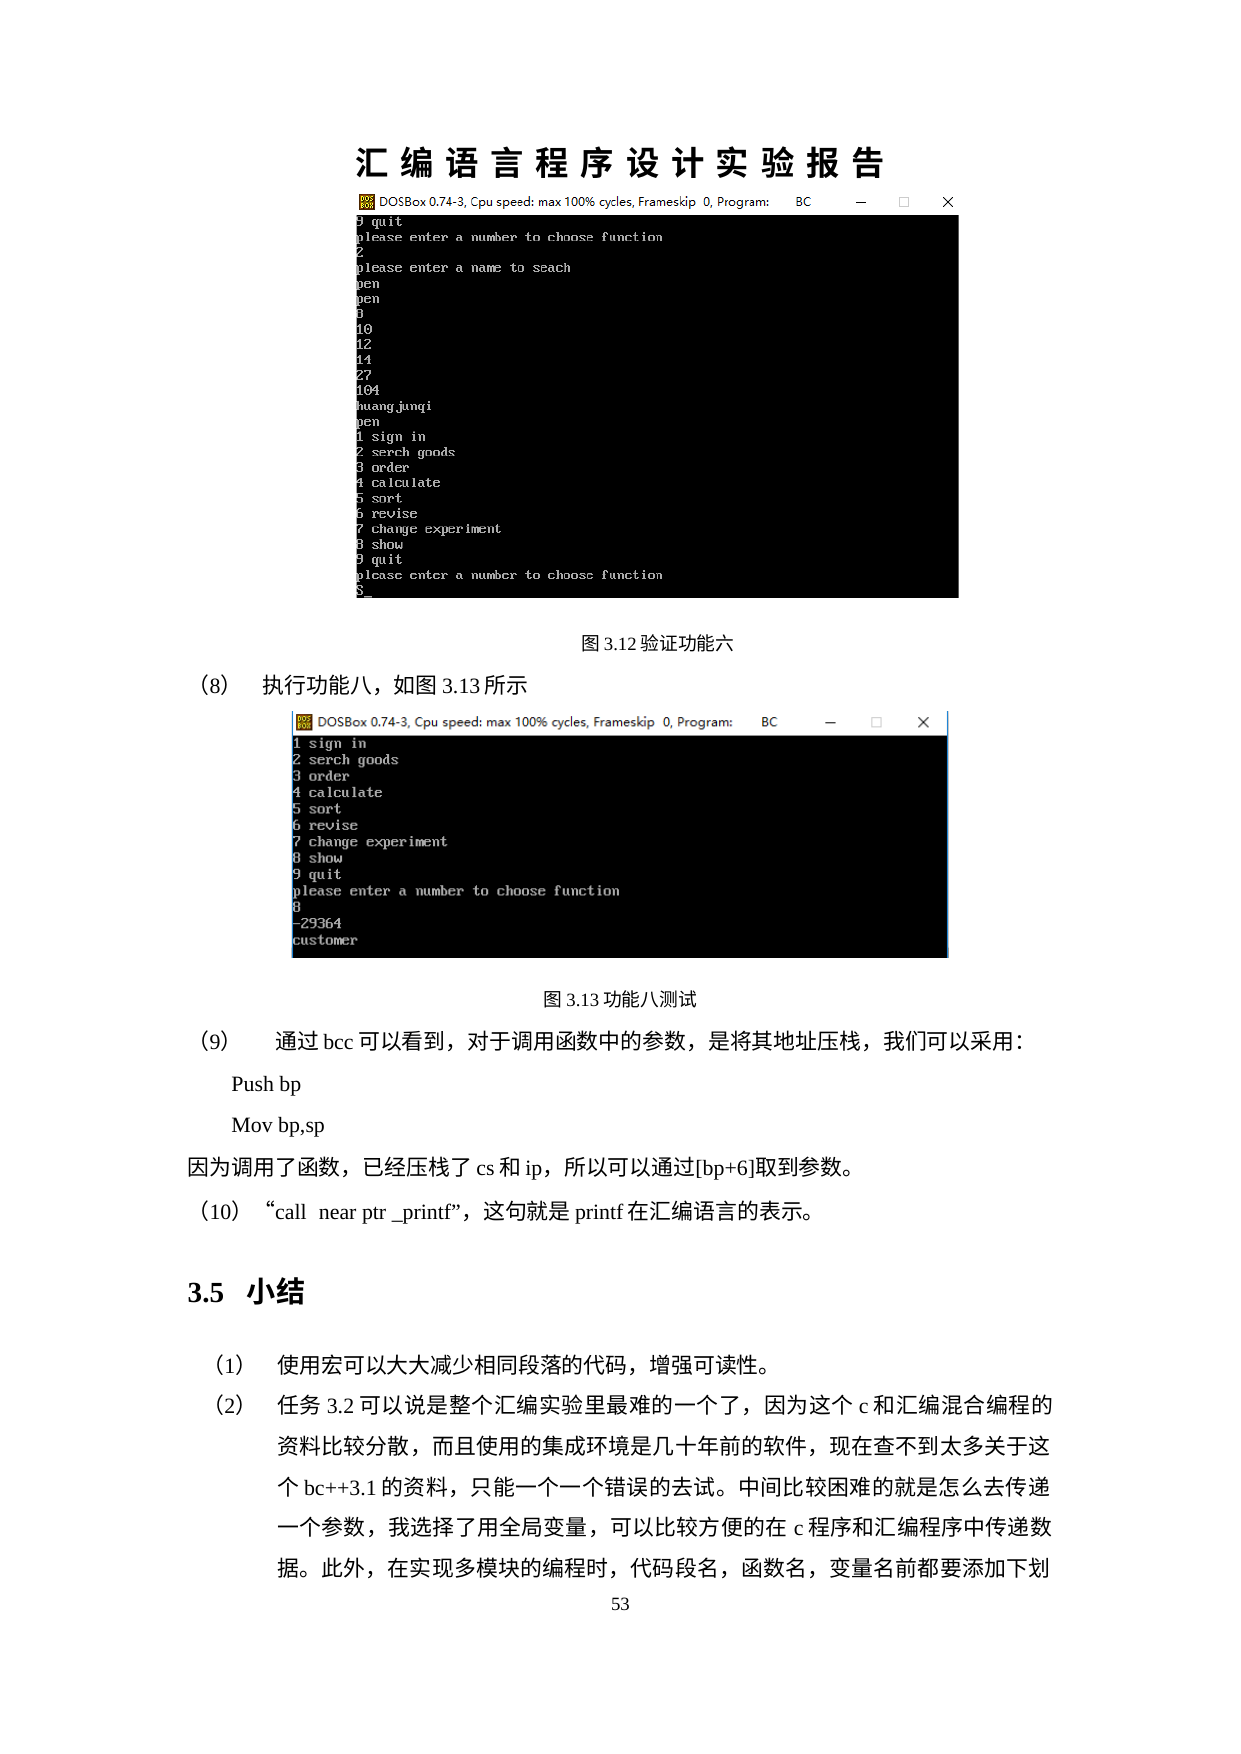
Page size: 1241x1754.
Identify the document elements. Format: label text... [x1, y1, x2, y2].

list Push bp [187, 1067, 1053, 1100]
picture [356, 193, 959, 598]
list Mov bp,sp [187, 1108, 1053, 1141]
picture [291, 711, 949, 958]
list 图3.13功能八测试 [187, 982, 1053, 1014]
subtitle 小结 [187, 1258, 1053, 1323]
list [202, 1388, 1053, 1583]
text （9） 通过bcc可以看到，对于调用函数中的参数，是将其地址压栈，我们可以采用： [187, 1024, 1053, 1056]
list 图3.12验证功能六 [262, 626, 1053, 659]
list （10）“call near ptr _printf”，这句就是printf在汇编语言的表示。 [187, 1193, 1053, 1226]
list 使用宏可以大大减少相同段落的代码，增强可读性。 [202, 1348, 1053, 1380]
list 因为调用了函数，已经压栈了cs和ip，所以可以通过[bp+6]取到参数。 [187, 1150, 1053, 1182]
list 执行功能八，如图3.13所示 [187, 668, 1053, 701]
